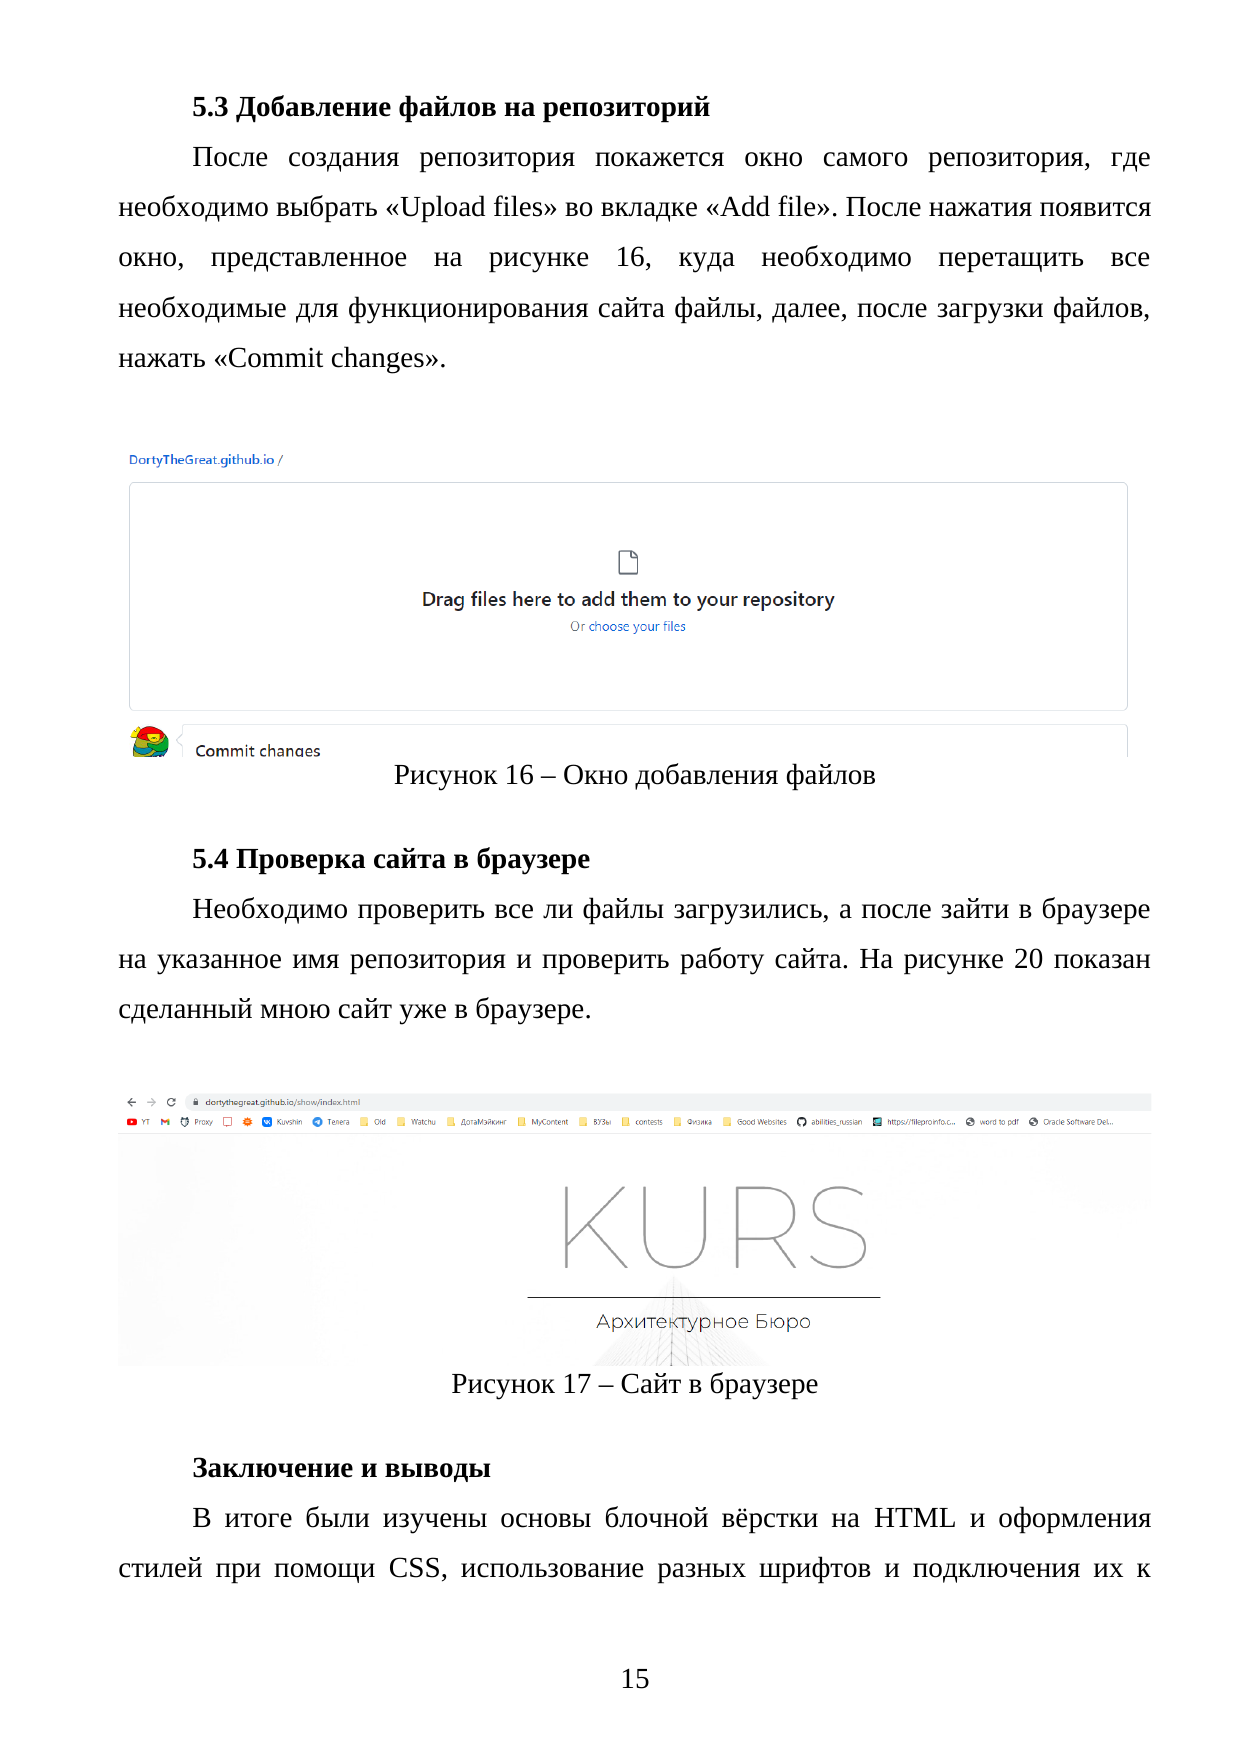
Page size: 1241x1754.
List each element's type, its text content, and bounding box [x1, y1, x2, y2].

text 5.3 Добавление файлов на репозиторий [118, 89, 1152, 122]
picture [118, 1092, 1152, 1366]
text Заключение и выводы [118, 1450, 1152, 1483]
picture [118, 440, 1152, 757]
text Рисунок 16 – Окно добавления файлов [118, 757, 1152, 790]
text Необходимо проверить все ли файлы загрузились, а после зайти в браузере на указанное имя репозитория и проверить работу сайта. На рисунке 20 показан сделанный мною сайт уже в браузере. [118, 891, 1152, 1025]
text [118, 1500, 1152, 1584]
text 5.4 Проверка сайта в браузере [118, 841, 1152, 874]
text Рисунок 17 – Сайт в браузере [118, 1366, 1152, 1399]
text После создания репозитория покажется окно самого репозитория, где необходимо выбрать «Upload files» во вкладке «Add file». После нажатия появится окно, представленное на рисунке 16, куда необходимо перетащить все необходимые для функционирования сайта файлы, далее, после загрузки файлов, нажать «Commit changes». [118, 139, 1152, 374]
